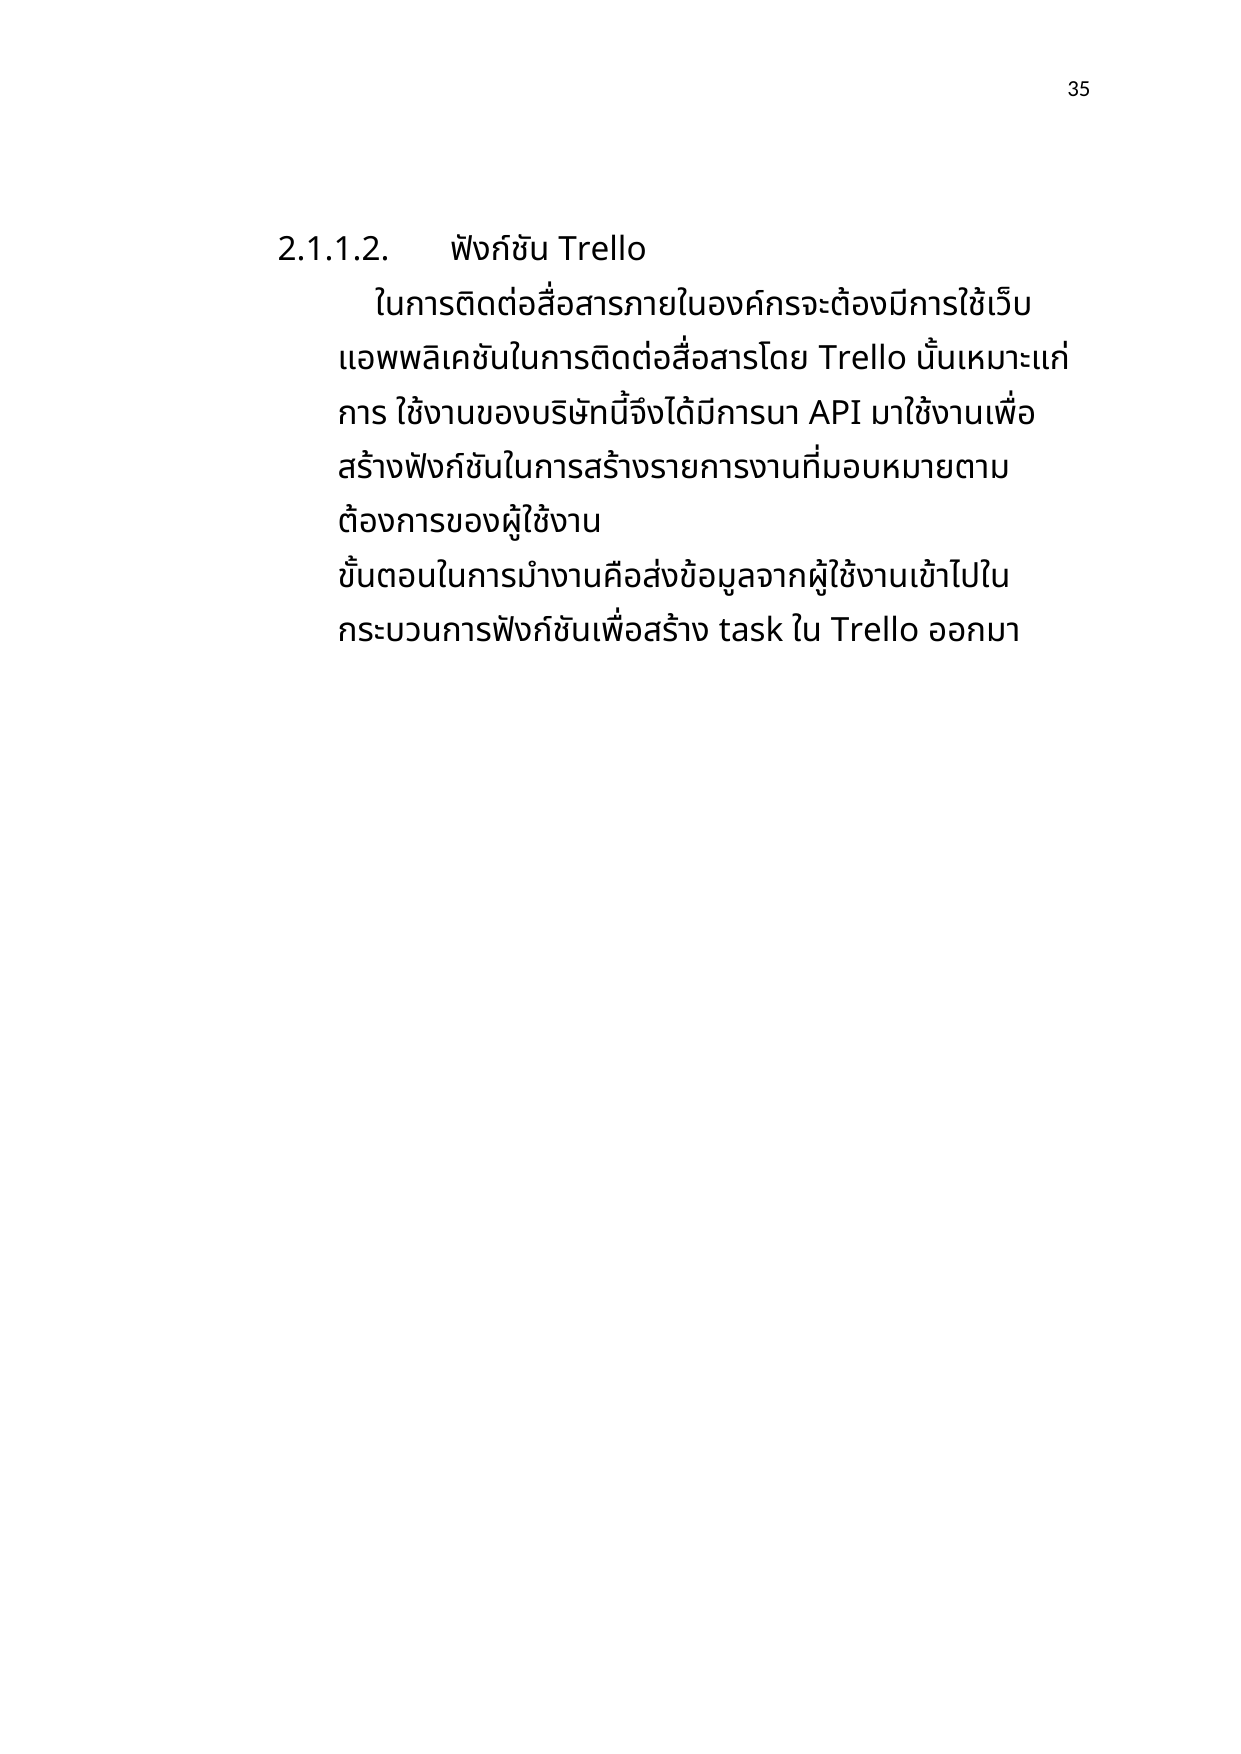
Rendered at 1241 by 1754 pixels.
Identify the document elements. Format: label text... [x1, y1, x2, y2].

list ฟังก์ชัน Trello [277, 225, 1090, 276]
list ในการติดต่อสื่อสารภายในองค์กรจะต้องมีการใช้เว็บแอพพลิเคชันในการติดต่อสื่อสารโดย Trello นั้นเหมาะแก่การ ใช้งานของบริษัทนี้จึงได้มีการนา API มาใช้งานเพื่อสร้างฟังก์ชันในการสร้างรายการงานที่มอบหมายตามต้องการของผู้ใช้งาน ขั้นตอนในการมำงานคือส่งข้อมูลจากผู้ใช้งานเข้าไปในกระบวนการฟังก์ชันเพื่อสร้าง task ใน Trello ออกมา [337, 279, 1090, 657]
